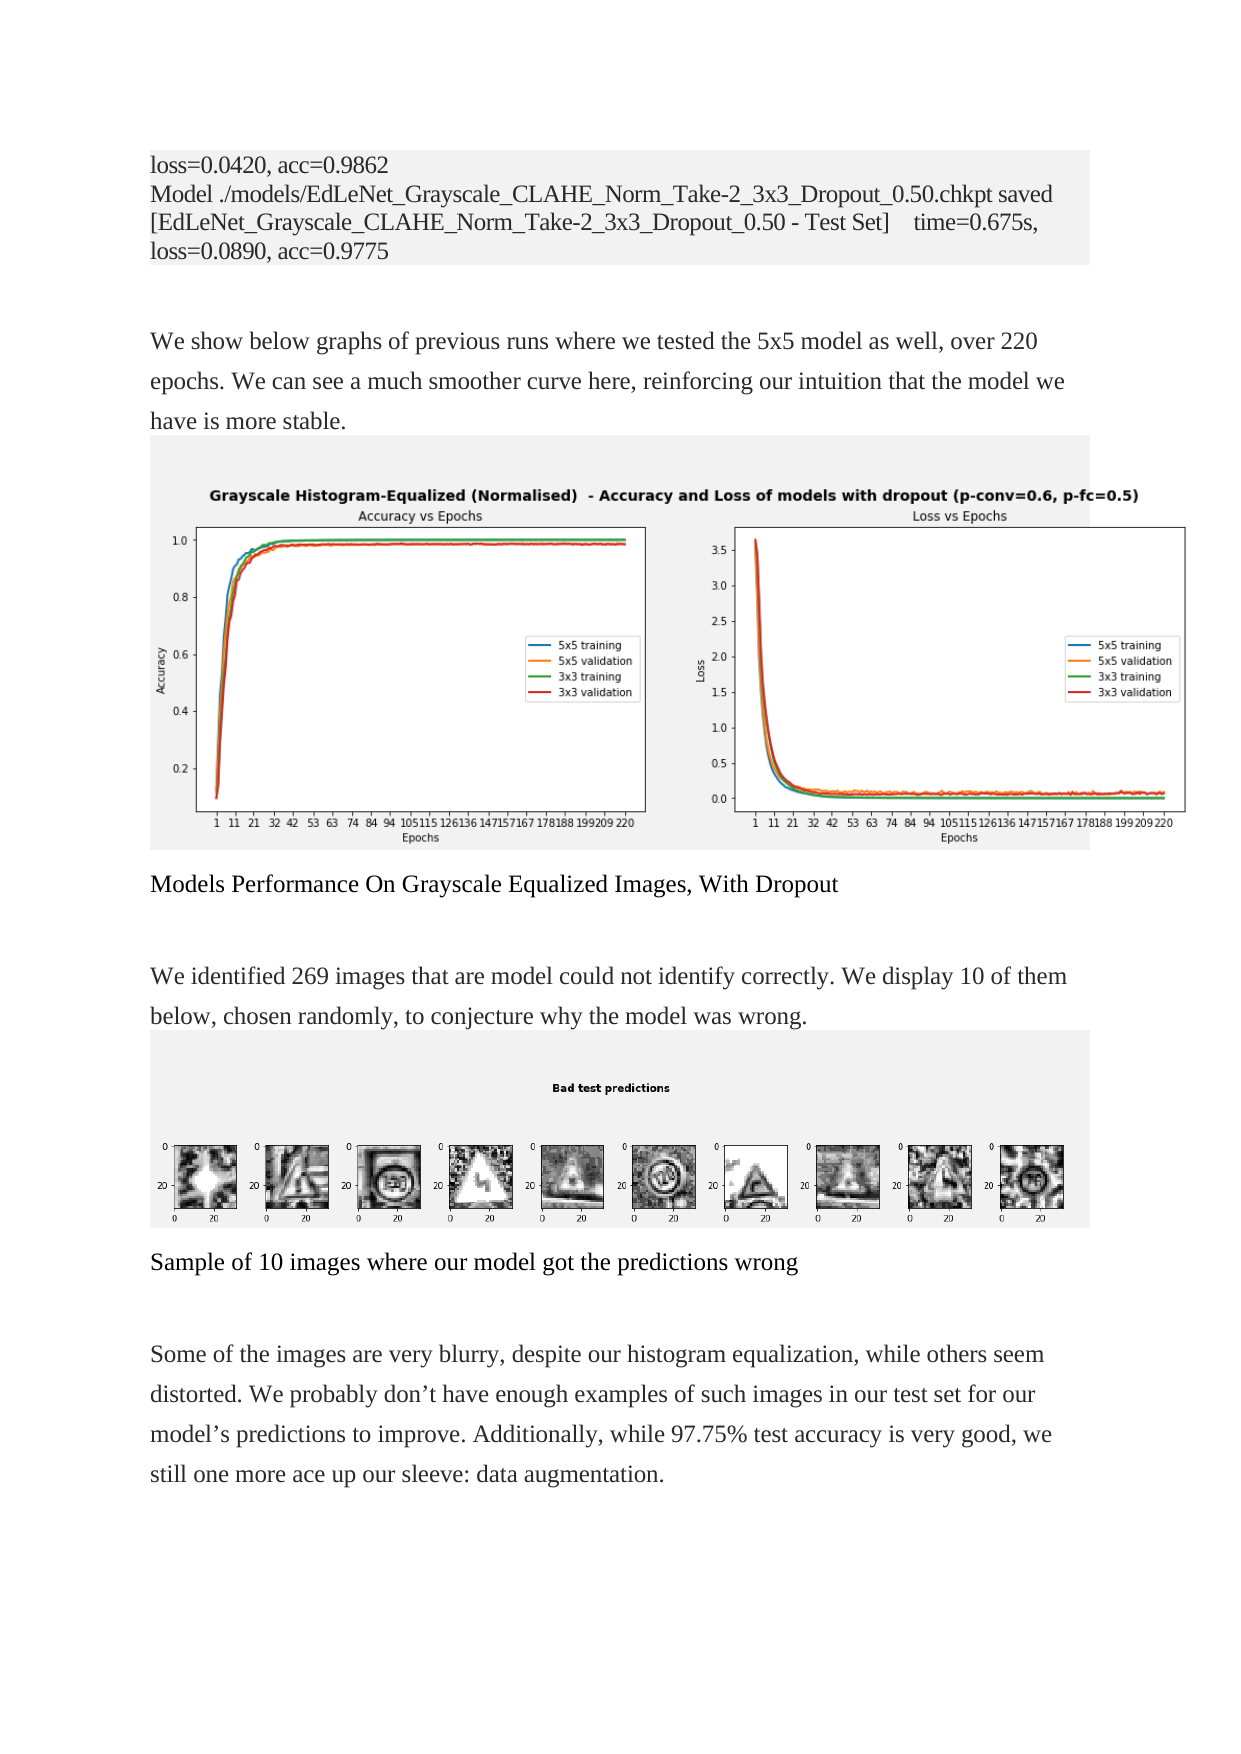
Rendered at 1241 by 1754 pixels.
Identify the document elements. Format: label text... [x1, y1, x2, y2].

text We identified 269 images that are model could not identify correctly. We display 10 of them below, chosen randomly, to conjecture why the model was wrong. [150, 950, 1090, 1030]
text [150, 150, 1090, 265]
text We show below graphs of previous runs where we tested the 5x5 model as well, over 220 epochs. We can see a much smoother curve here, reinforcing our intuition that the model we have is more stable. [150, 315, 1090, 435]
picture [150, 1077, 1071, 1228]
text Models Performance On Grayscale Equalized Images, With Dropout [150, 869, 1090, 898]
text Some of the images are very blurry, despite our histogram equalization, while others seem distorted. We probably don’t have enough examples of such images in our test set for our model’s predictions to improve. Additionally, while 97.75% test accuracy is very good, we still one more ace up our sleeve: data augmentation. [150, 1328, 1090, 1488]
picture [150, 482, 1195, 851]
text Sample of 10 images where our model got the predictions wrong [150, 1247, 1090, 1276]
